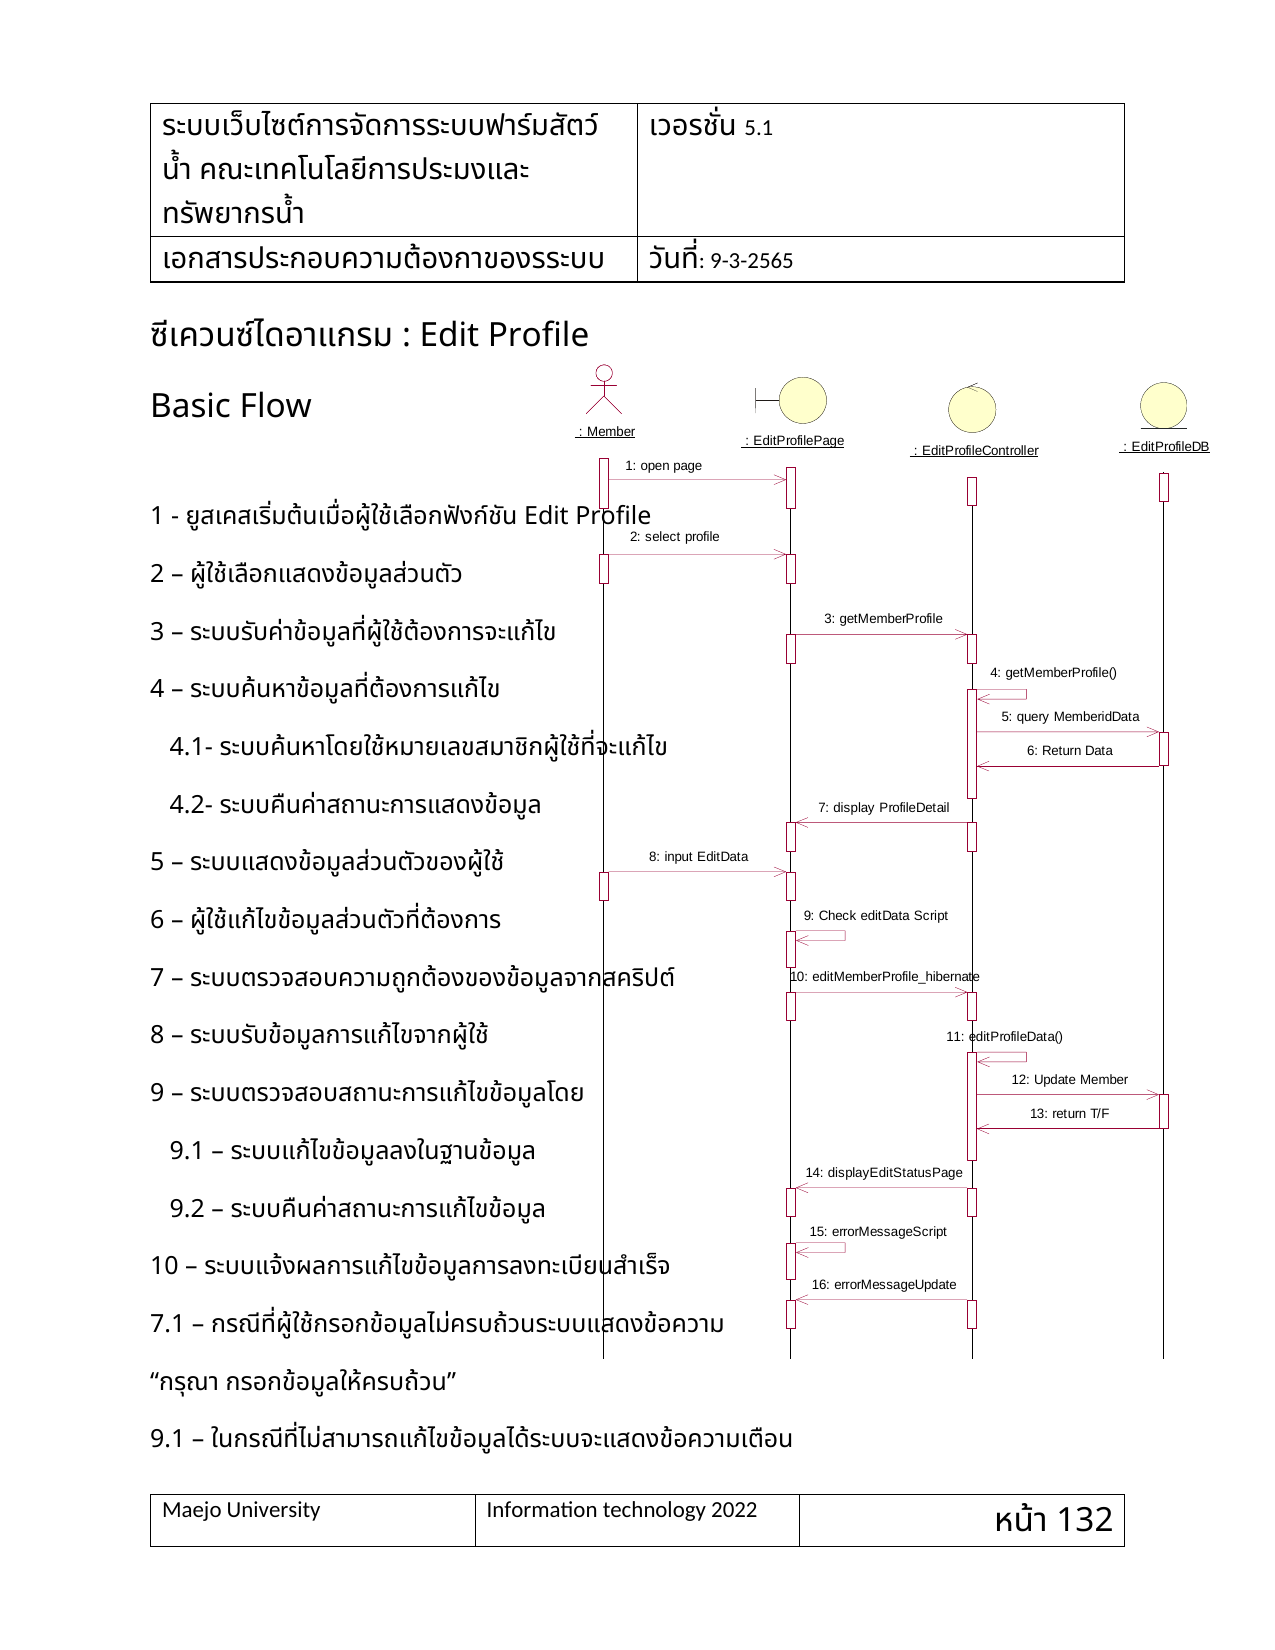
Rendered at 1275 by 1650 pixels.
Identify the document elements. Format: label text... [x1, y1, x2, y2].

text 7.1 – กรณีที่ผู้ใช้กรอกข้อมูลไม่ครบถ้วนระบบแสดงข้อความ [150, 1306, 1125, 1344]
text 9.1 – ในกรณีที่ไม่สามารถแก้ไขข้อมูลได้ระบบจะแสดงข้อความเตือน [150, 1421, 1125, 1459]
text 1 - ยูสเคสเริ่มต้นเมื่อผู้ใช้เลือกฟังก์ชัน Edit Profile [150, 498, 1125, 536]
text 3 – ระบบรับค่าข้อมูลที่ผู้ใช้ต้องการจะแก้ไข [150, 613, 1125, 651]
text Basic Flow [150, 382, 1125, 427]
text 9 – ระบบตรวจสอบสถานะการแก้ไขข้อมูลโดย [150, 1075, 1125, 1113]
text 6 – ผู้ใช้แก้ไขข้อมูลส่วนตัวที่ต้องการ [150, 902, 1125, 940]
text 9.2 – ระบบคืนค่าสถานะการแก้ไขข้อมูล [150, 1190, 1125, 1228]
text 7 – ระบบตรวจสอบความถูกต้องของข้อมูลจากสคริปต์ [150, 959, 1125, 997]
text 4.1- ระบบค้นหาโดยใช้หมายเลขสมาชิกผู้ใช้ที่จะแก้ไข [150, 728, 1125, 767]
text 8 – ระบบรับข้อมูลการแก้ไขจากผู้ใช้ [150, 1017, 1125, 1055]
text 5 – ระบบแสดงข้อมูลส่วนตัวของผู้ใช้ [150, 844, 1125, 882]
text “กรุณา กรอกข้อมูลให้ครบถ้วน” [150, 1363, 1125, 1401]
text 4 – ระบบค้นหาข้อมูลที่ต้องการแก้ไข [150, 671, 1125, 709]
text 9.1 – ระบบแก้ไขข้อมูลลงในฐานข้อมูล [150, 1132, 1125, 1171]
text 10 – ระบบแจ้งผลการแก้ไขข้อมูลการลงทะเบียนสำเร็จ [150, 1248, 1125, 1286]
text 4.2- ระบบคืนค่าสถานะการแสดงข้อมูล [150, 786, 1125, 824]
text 2 – ผู้ใช้เลือกแสดงข้อมูลส่วนตัว [150, 555, 1125, 593]
text ซีเควนซ์ไดอาแกรม : Edit Profile [150, 310, 1125, 361]
